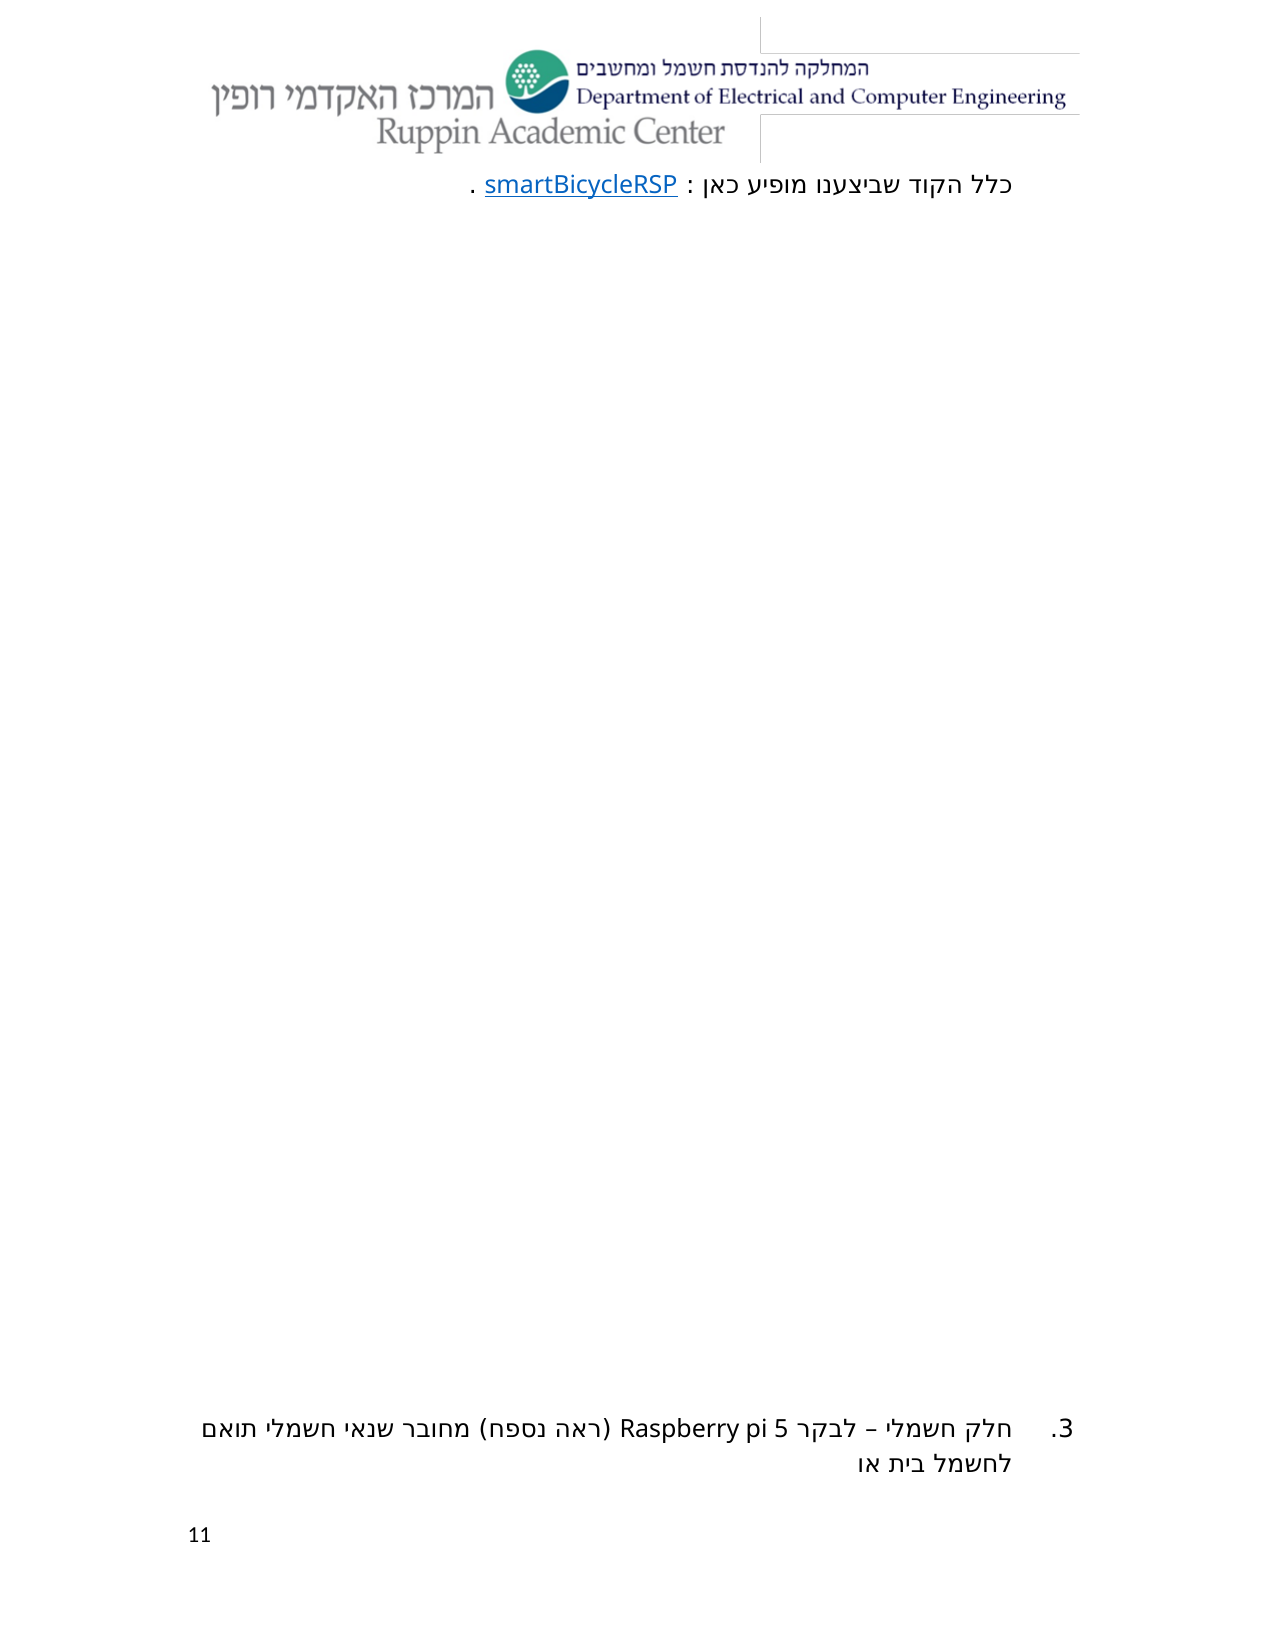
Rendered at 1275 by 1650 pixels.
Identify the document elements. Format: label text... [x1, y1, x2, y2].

picture [176, 17, 1080, 163]
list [187, 150, 1012, 233]
list חלק חשמלי – לבקר Raspberry pi 5 (ראה נספח) מחובר שנאי חשמלי תואם לחשמל בית או [187, 1411, 1050, 1478]
